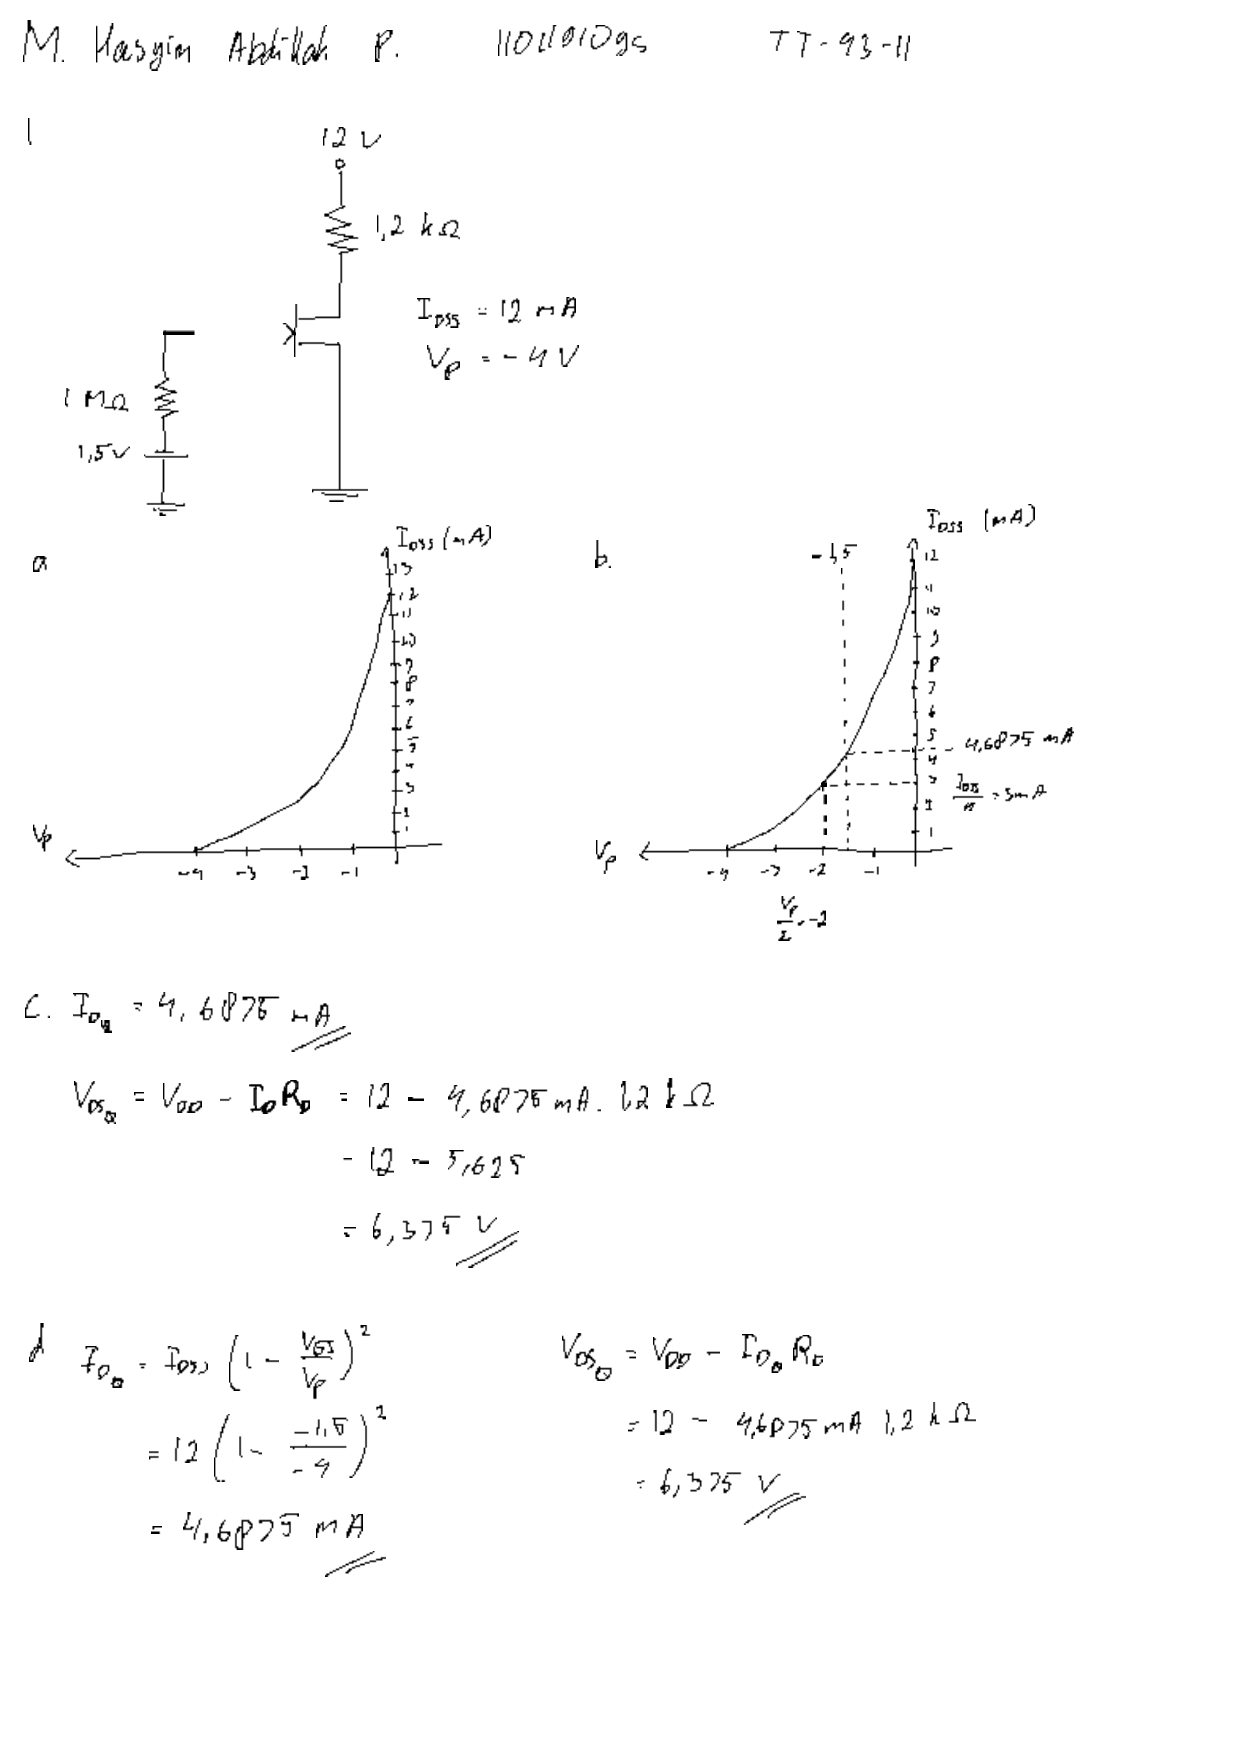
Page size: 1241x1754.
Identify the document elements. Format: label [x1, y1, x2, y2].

picture [412, 1159, 429, 1164]
picture [985, 504, 1035, 532]
picture [797, 31, 910, 61]
picture [29, 1323, 54, 1362]
picture [756, 1402, 976, 1439]
picture [159, 992, 351, 1052]
picture [448, 1150, 525, 1178]
picture [290, 1325, 386, 1478]
picture [134, 1092, 144, 1101]
picture [375, 30, 398, 62]
picture [325, 1551, 386, 1577]
picture [427, 345, 460, 380]
picture [417, 298, 432, 319]
picture [73, 993, 142, 1033]
picture [435, 297, 576, 328]
picture [628, 1410, 707, 1435]
picture [81, 1346, 208, 1388]
picture [25, 994, 50, 1018]
picture [28, 118, 39, 145]
picture [666, 1078, 714, 1108]
picture [595, 540, 611, 568]
picture [770, 30, 791, 51]
picture [229, 1335, 279, 1391]
picture [639, 509, 1074, 881]
picture [408, 1097, 424, 1101]
picture [793, 1335, 823, 1366]
picture [214, 1414, 262, 1482]
picture [23, 20, 64, 62]
picture [151, 1526, 162, 1534]
picture [149, 1437, 197, 1463]
picture [621, 1081, 648, 1111]
picture [96, 23, 190, 71]
picture [637, 1468, 806, 1525]
picture [777, 896, 826, 941]
picture [371, 1147, 394, 1176]
picture [562, 1333, 636, 1381]
picture [183, 1512, 299, 1550]
picture [229, 25, 327, 65]
picture [144, 127, 460, 516]
picture [65, 388, 130, 463]
picture [448, 1085, 601, 1118]
picture [653, 1337, 720, 1369]
picture [737, 1412, 755, 1439]
picture [74, 1081, 116, 1124]
picture [742, 1334, 782, 1373]
picture [33, 525, 491, 880]
picture [498, 25, 656, 56]
picture [369, 1083, 389, 1109]
picture [316, 1514, 363, 1538]
picture [342, 1158, 352, 1167]
picture [340, 1093, 347, 1101]
picture [596, 840, 616, 874]
picture [344, 1227, 356, 1237]
picture [373, 1213, 519, 1268]
picture [163, 1083, 202, 1113]
picture [482, 345, 579, 367]
picture [220, 1080, 310, 1114]
